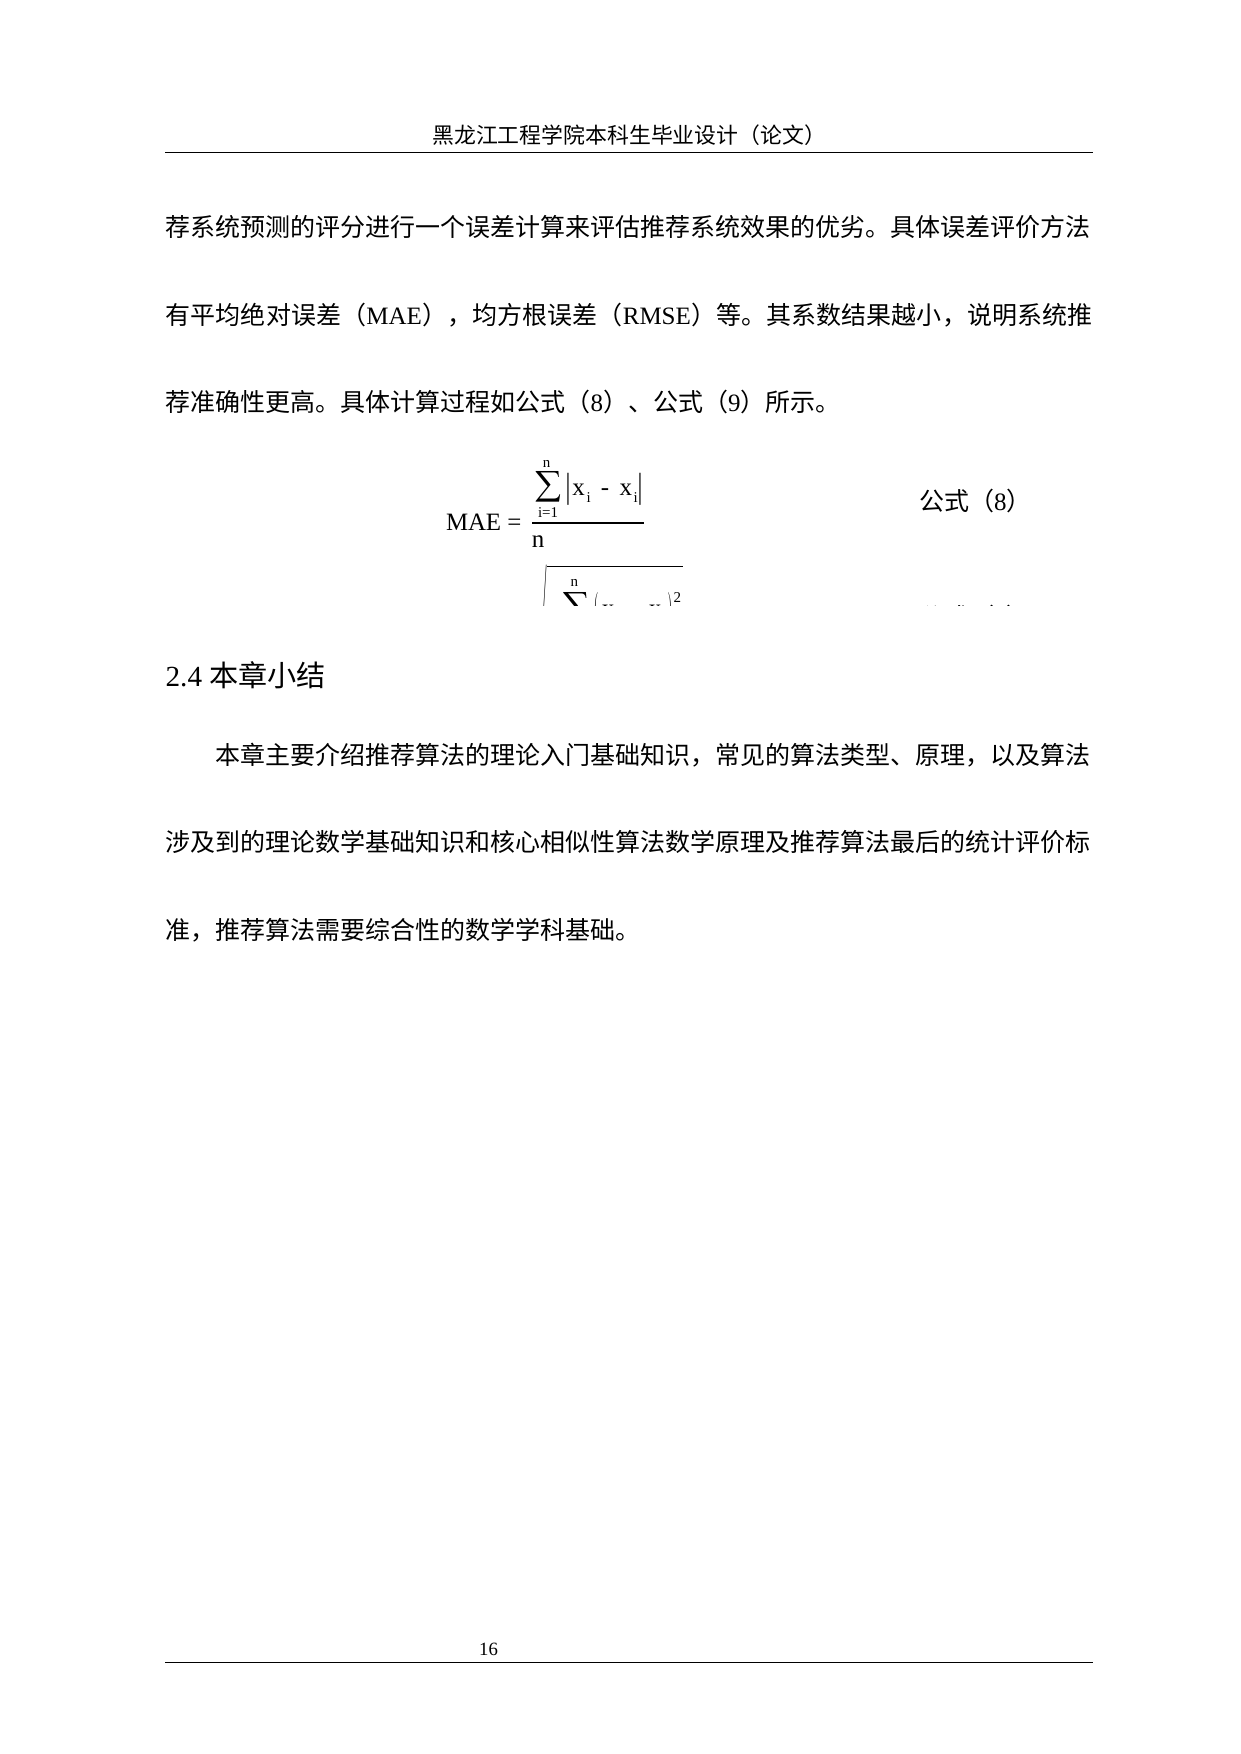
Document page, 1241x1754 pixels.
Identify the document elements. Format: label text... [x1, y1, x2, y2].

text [165, 193, 1093, 433]
subtitle 2.4 本章小结 [165, 641, 1093, 706]
text 本章主要介绍推荐算法的理论入门基础知识，常见的算法类型、原理，以及算法涉及到的理论数学基础知识和核心相似性算法数学原理及推荐算法最后的统计评价标准，推荐算法需要综合性的数学学科基础。 [165, 721, 1093, 961]
